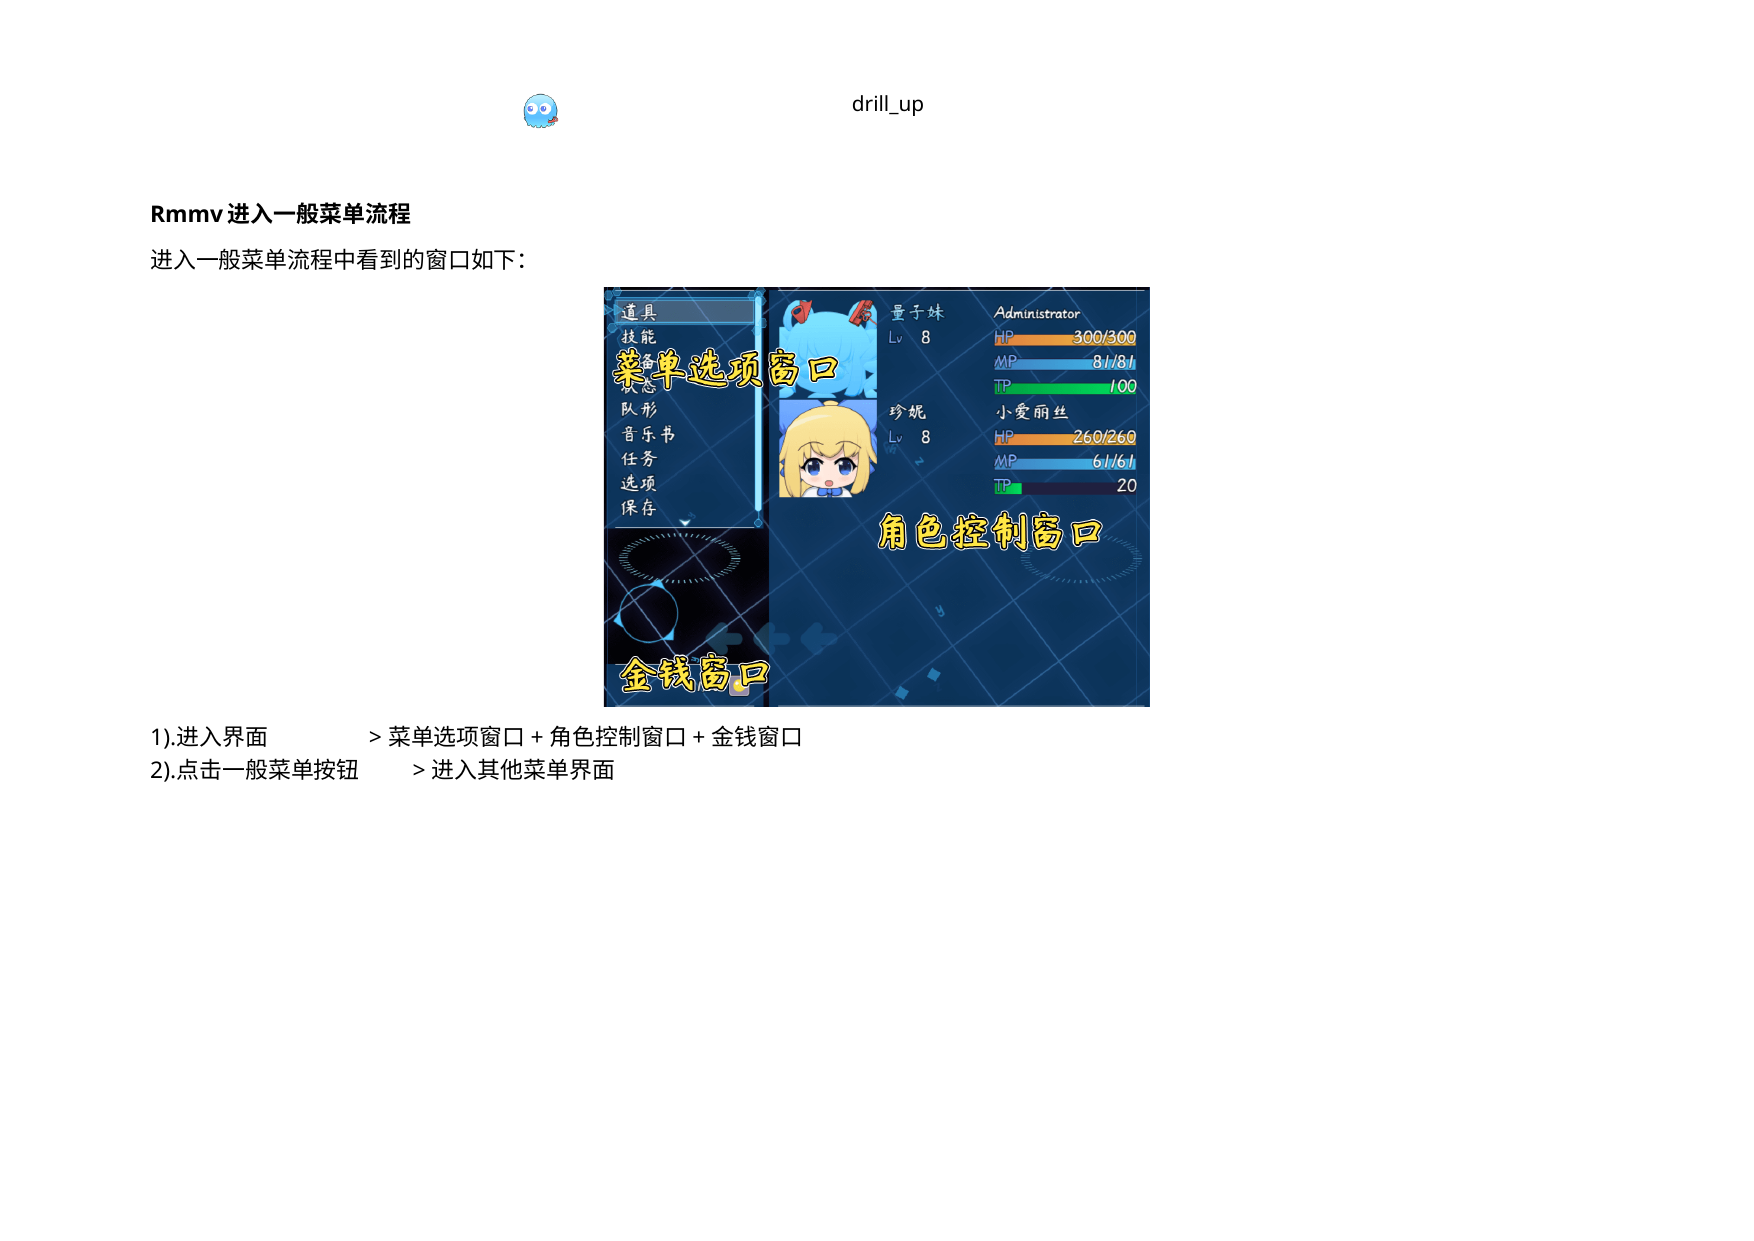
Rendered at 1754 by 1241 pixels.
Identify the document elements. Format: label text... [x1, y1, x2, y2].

picture [518, 88, 560, 130]
text 进入一般菜单流程中看到的窗口如下： [150, 242, 1604, 275]
subtitle Rmmv进入一般菜单流程 [150, 196, 1604, 229]
text 2).点击一般菜单按钮 > 进入其他菜单界面 [150, 752, 1604, 786]
text 1).进入界面 > 菜单选项窗口 + 角色控制窗口 + 金钱窗口 [150, 719, 1604, 752]
picture [603, 287, 1150, 707]
